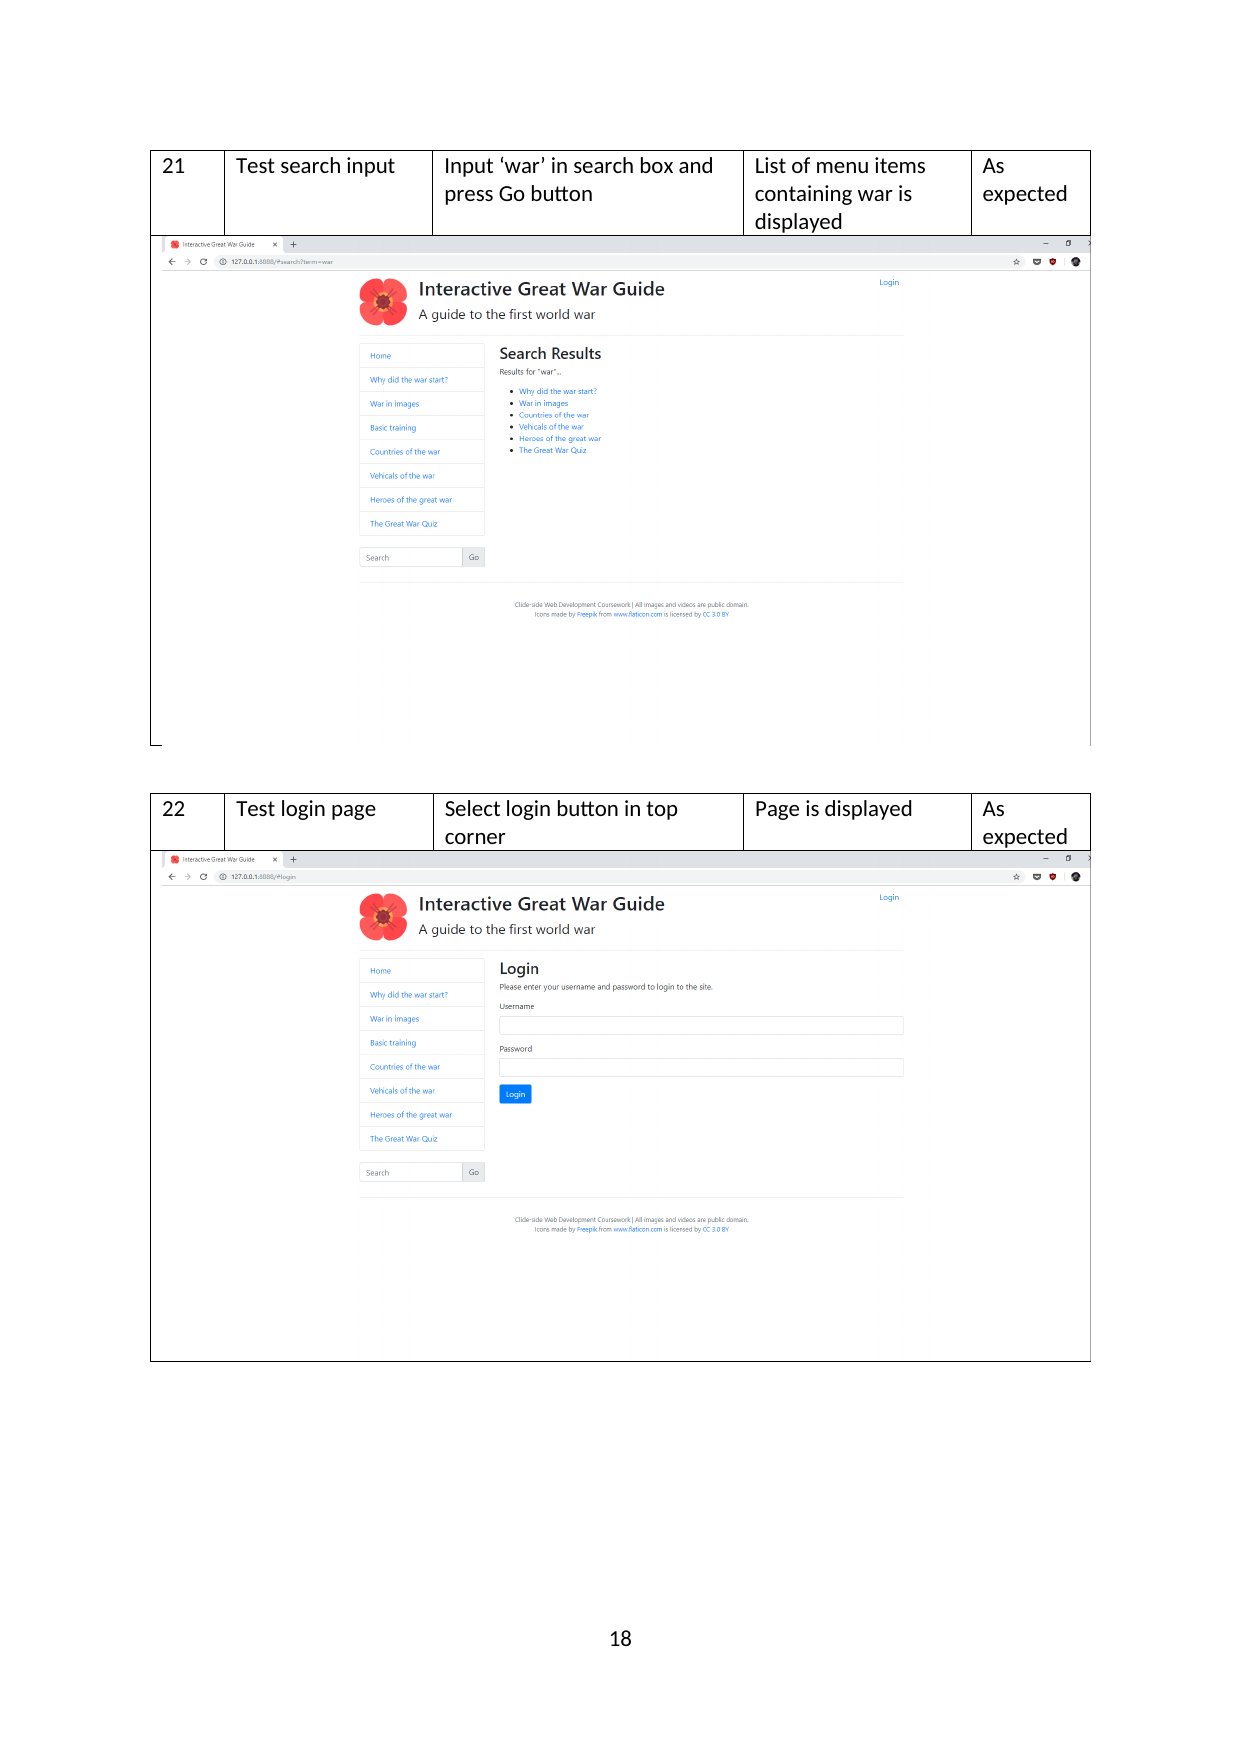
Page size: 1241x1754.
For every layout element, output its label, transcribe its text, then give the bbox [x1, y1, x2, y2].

picture [161, 236, 1091, 746]
table_header 22 [151, 794, 224, 850]
table_header Page is displayed [744, 794, 971, 850]
table_cell [151, 236, 161, 745]
table_header Input ‘war’ in search box and press Go button [433, 151, 743, 235]
table_header Select login button in top corner [434, 794, 743, 850]
table_header Test login page [225, 794, 433, 850]
picture [161, 851, 1091, 1361]
table_header List of menu items containing war is displayed [744, 151, 971, 235]
table_cell [151, 851, 161, 1361]
table_header As expected [972, 794, 1090, 850]
table_header 21 [151, 151, 224, 235]
table_header As expected [972, 151, 1090, 235]
table_header Test search input [225, 151, 432, 235]
